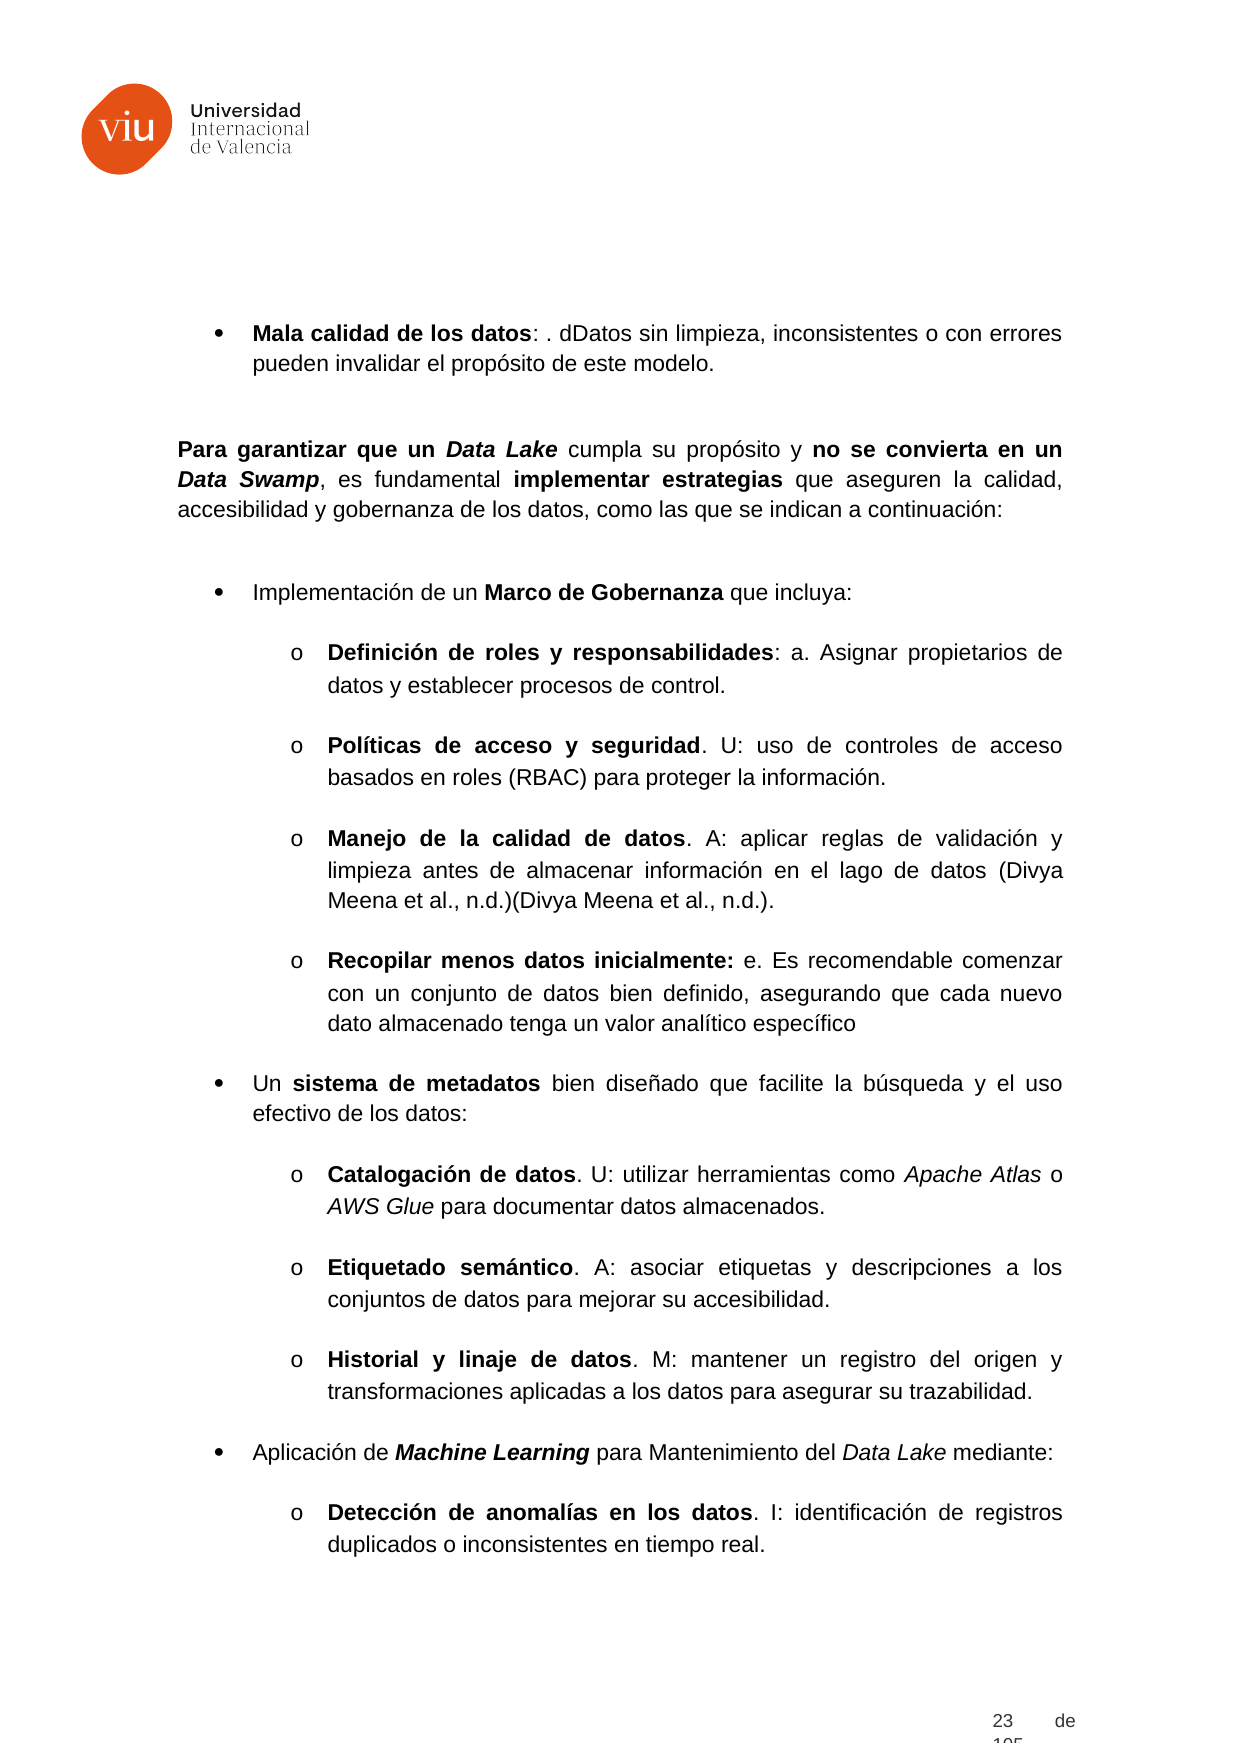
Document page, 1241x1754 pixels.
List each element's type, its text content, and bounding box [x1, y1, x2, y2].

list Etiquetado semánticosociar etiquetas y descripciones a los conjuntos de datos para mejorar su accesibilidad. [290, 1253, 1063, 1312]
list Aplicación de Machine Learning para Mantenimiento del Data Lake mediante: [215, 1439, 1063, 1465]
picture [60, 62, 330, 197]
text Para garantizar que un Data Lake cumpla su propósito y no se convierta en un Data Swamp, es fundamental implementar estrategias que aseguren la calidad, accesibilidad y gobernanza de los datos, como las que se indican a continuación: [177, 436, 1063, 522]
list Catalogación de datostilizar herramientas como Apache Atlas o AWS Glue para documentar datos almacenados. [290, 1161, 1063, 1219]
list Definición de roles y responsabilidadessignar propietarios de datos y establecer procesos de control. [290, 639, 1063, 698]
list Recopilar menos datos inicialmentes recomendable comenzar con un conjunto de datos bien definido, asegurando que cada nuevo dato almacenado tenga un valor analítico específico [290, 947, 1063, 1036]
list Un sistema de metadatos bien diseñado que facilite la búsqueda y el uso efectivo de los datos: [215, 1070, 1063, 1127]
list Mala calidad de los datosatos sin limpieza, inconsistentes o con errores pueden invalidar el propósito de este modelo. [215, 320, 1063, 377]
list Implementación de un Marco de Gobernanza que incluya: [215, 579, 1063, 605]
list Manejo de la calidad de datosplicar reglas de validación y limpieza antes de almacenar información en el lago de datos [290, 824, 1063, 913]
list Historial y linaje de datosantener un registro del origen y transformaciones aplicadas a los datos para asegurar su trazabilidad. [290, 1346, 1063, 1404]
list Detección de anomalías en los datosdentificación de registros duplicados o inconsistentes en tiempo real. [290, 1499, 1063, 1558]
list Políticas de acceso y seguridadso de controles de acceso basados en roles (RBAC) para proteger la información. [290, 732, 1063, 791]
